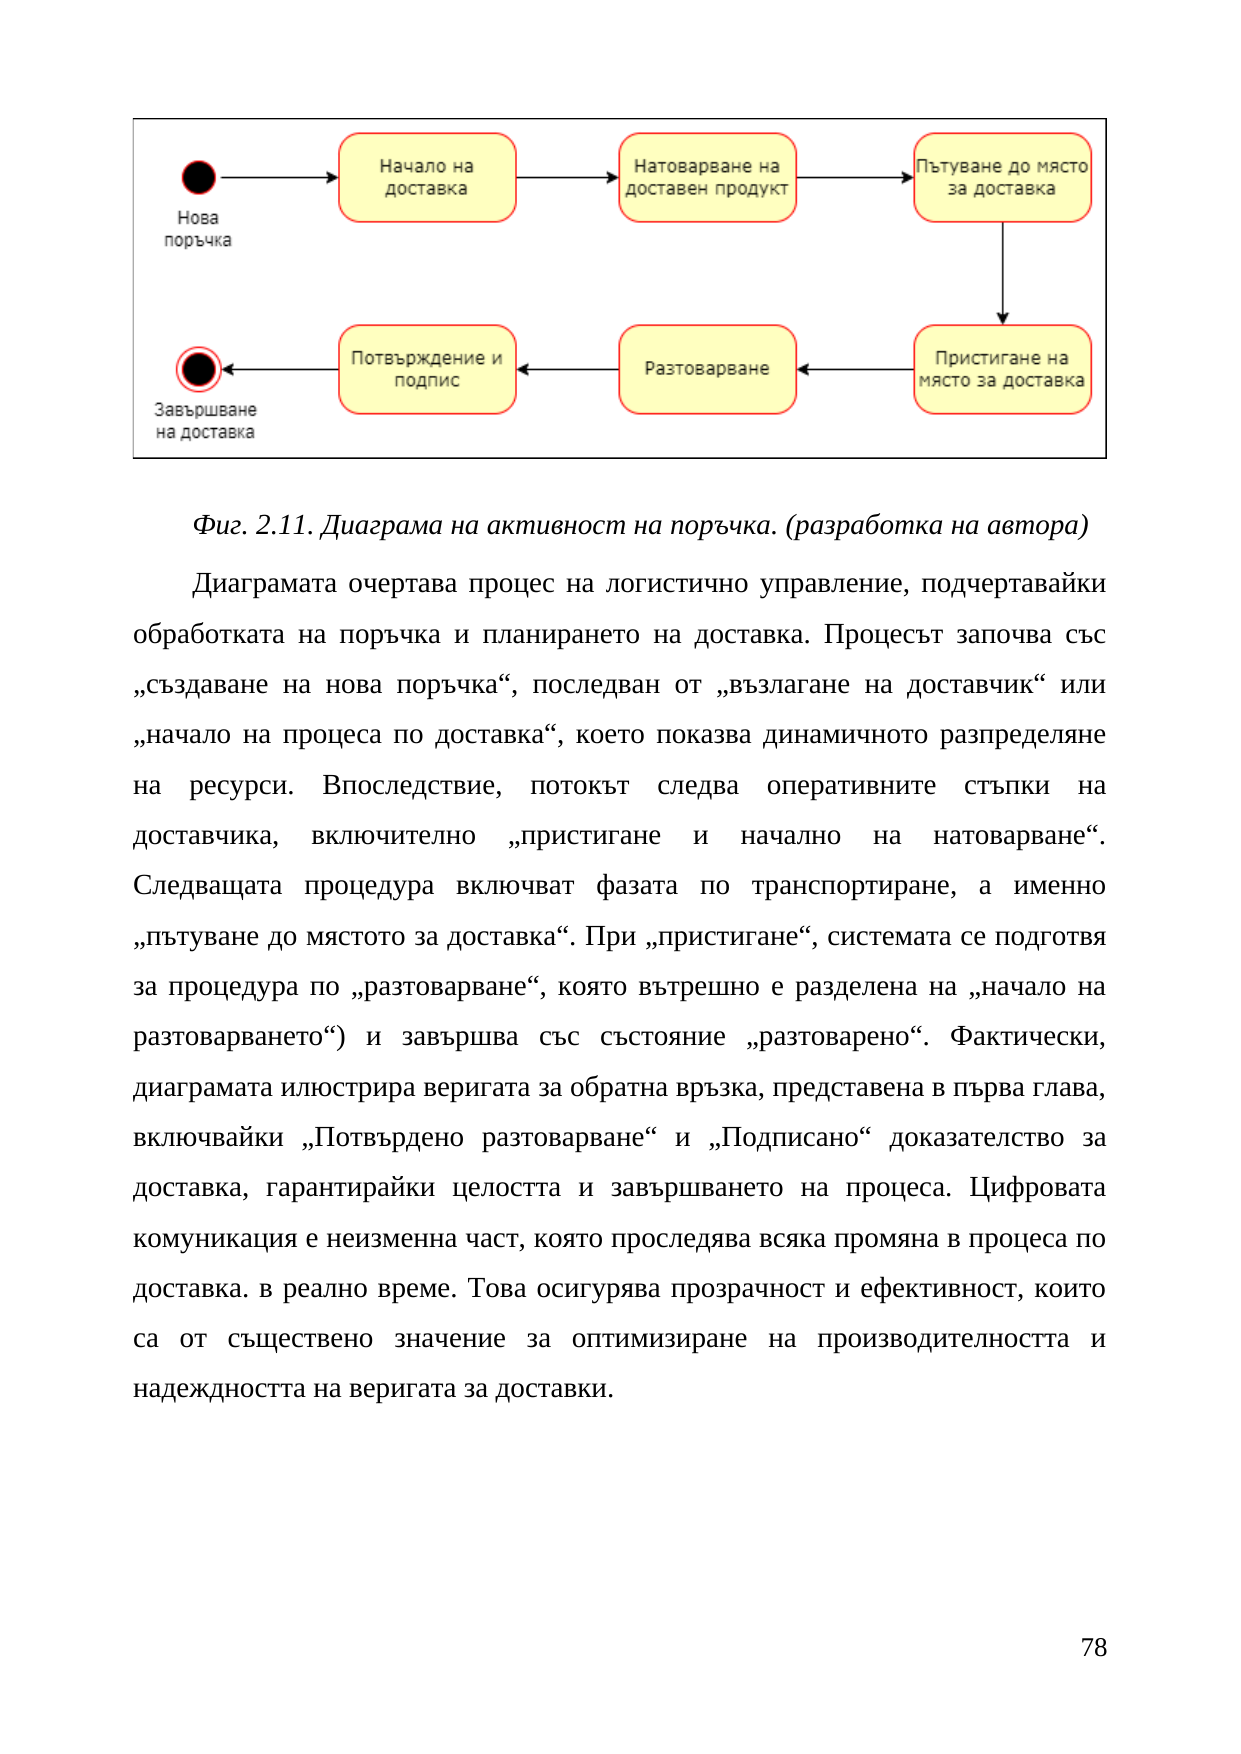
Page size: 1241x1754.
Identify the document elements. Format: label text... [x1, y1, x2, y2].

text Диаграмата очертава процес на логистично управление, подчертавайки обработката на поръчка и планирането на доставка. Процесът започва със „създаване на нова поръчка“, последван от „възлагане на доставчик“ или „начало на процеса по доставка“, което показва динамичното разпределяне на ресурси. Впоследствие, потокът следва оперативните стъпки на доставчика, включително „пристигане и начално на натоварване“. Следващата процедура включват фазата по транспортиране, а именно „пътуване до мястото за доставка“. При „пристигане“, системата се подготвя за процедура по „разтоварване“, която вътрешно е разделена на „начало на разтоварването“) и завършва със състояние „разтоварено“. Фактически, диаграмата илюстрира веригата за обратна връзка, представена в първа глава, включвайки „Потвърдено разтоварване“ и „Подписано“ доказателство за доставка, гарантирайки целостта и завършването на процеса. Цифровата комуникация е неизменна част, която проследява всяка промяна в процеса по доставка. в реално време. Това осигурява прозрачност и ефективност, които са от съществено значение за оптимизиране на производителността и надеждността на веригата за доставки. [133, 566, 1107, 1404]
picture [132, 118, 1107, 459]
title Фиг. 2.11. Диаграма на активност на поръчка. (разработка на автора) [133, 507, 1107, 541]
